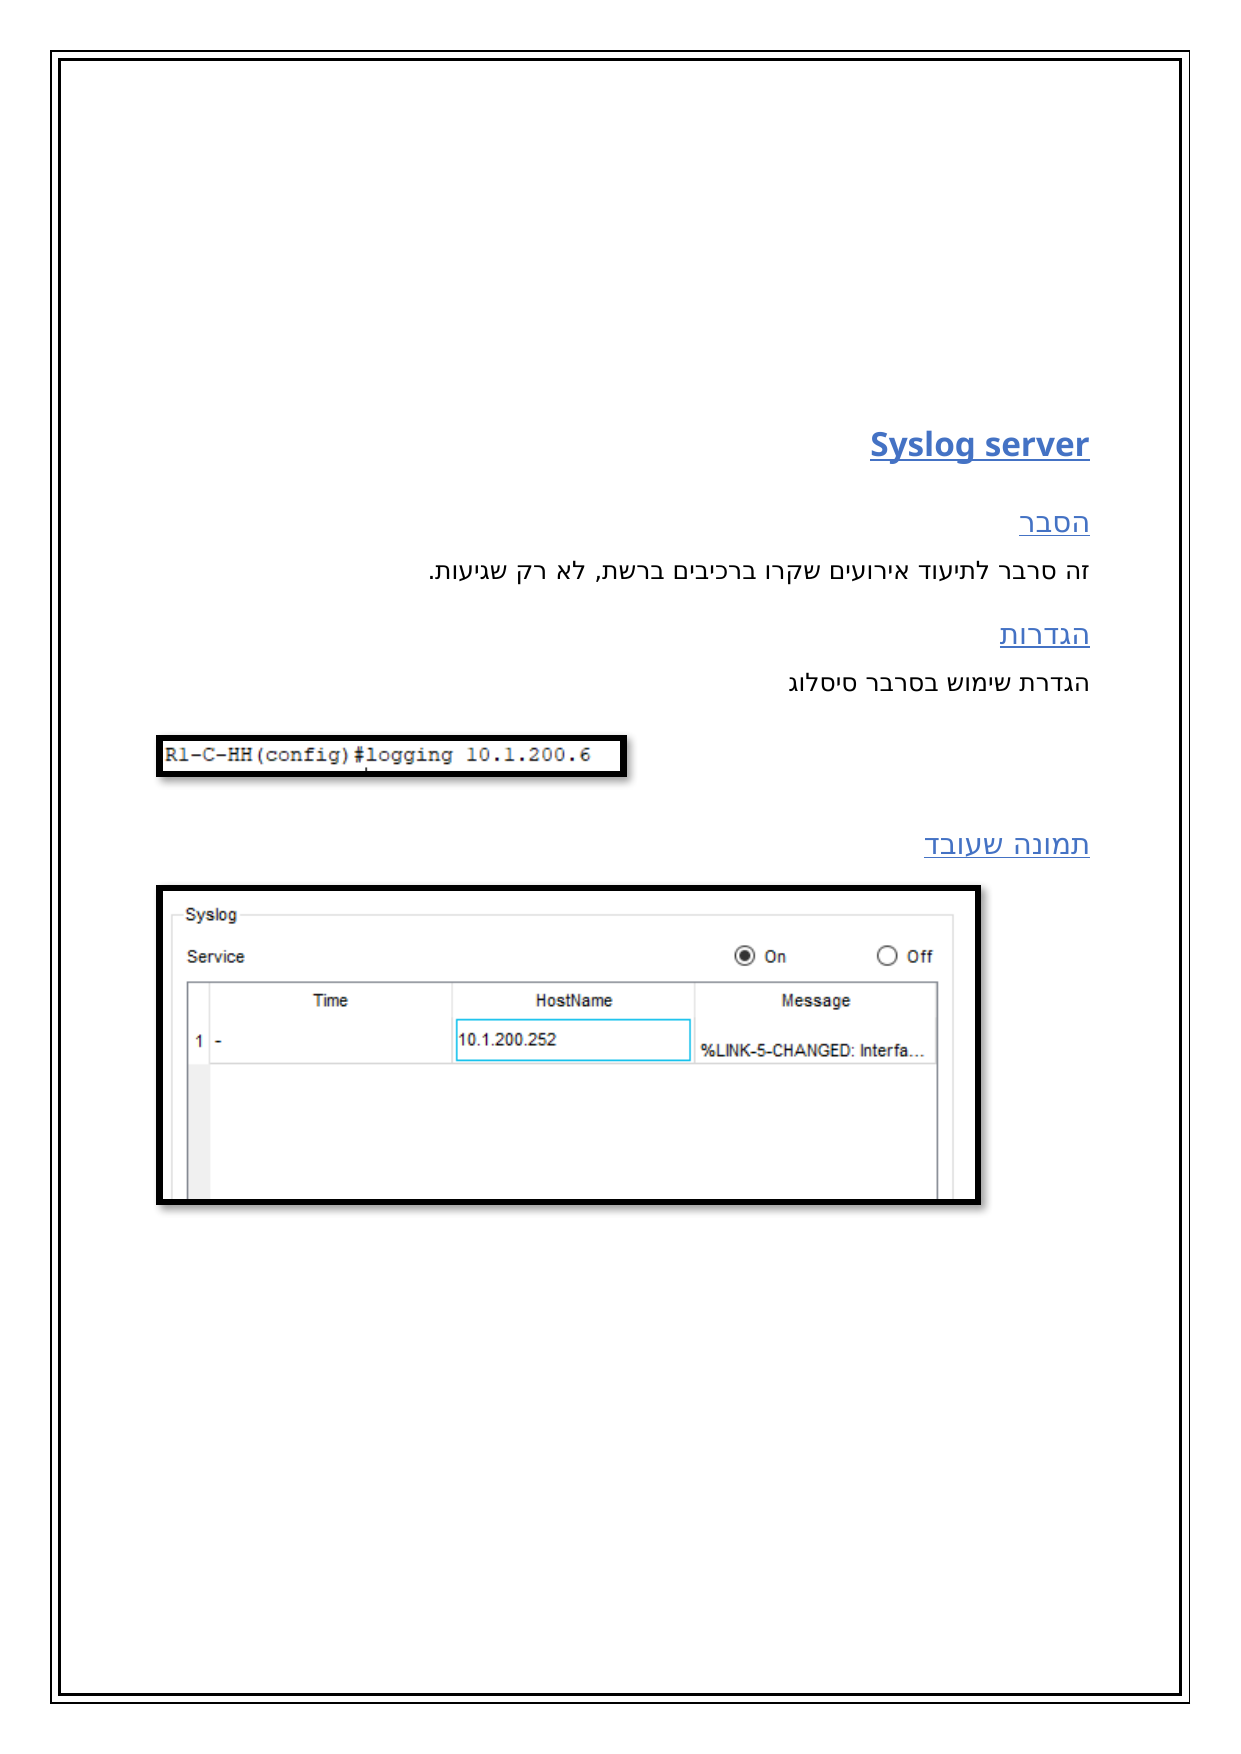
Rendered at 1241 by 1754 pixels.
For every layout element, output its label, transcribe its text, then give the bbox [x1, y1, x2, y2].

subtitle הגדרות [150, 617, 1090, 651]
picture [163, 741, 620, 771]
subtitle תמונה שעובד [150, 828, 1090, 862]
subtitle הסבר [150, 506, 1090, 539]
picture [163, 891, 975, 1199]
subtitle Syslog server [150, 421, 1090, 466]
text הגדרת שימוש בסרבר סיסלוג [150, 668, 1090, 697]
text זה סרבר לתיעוד אירועים שקרו ברכיבים ברשת, לא רק שגיעות. [150, 557, 1090, 586]
